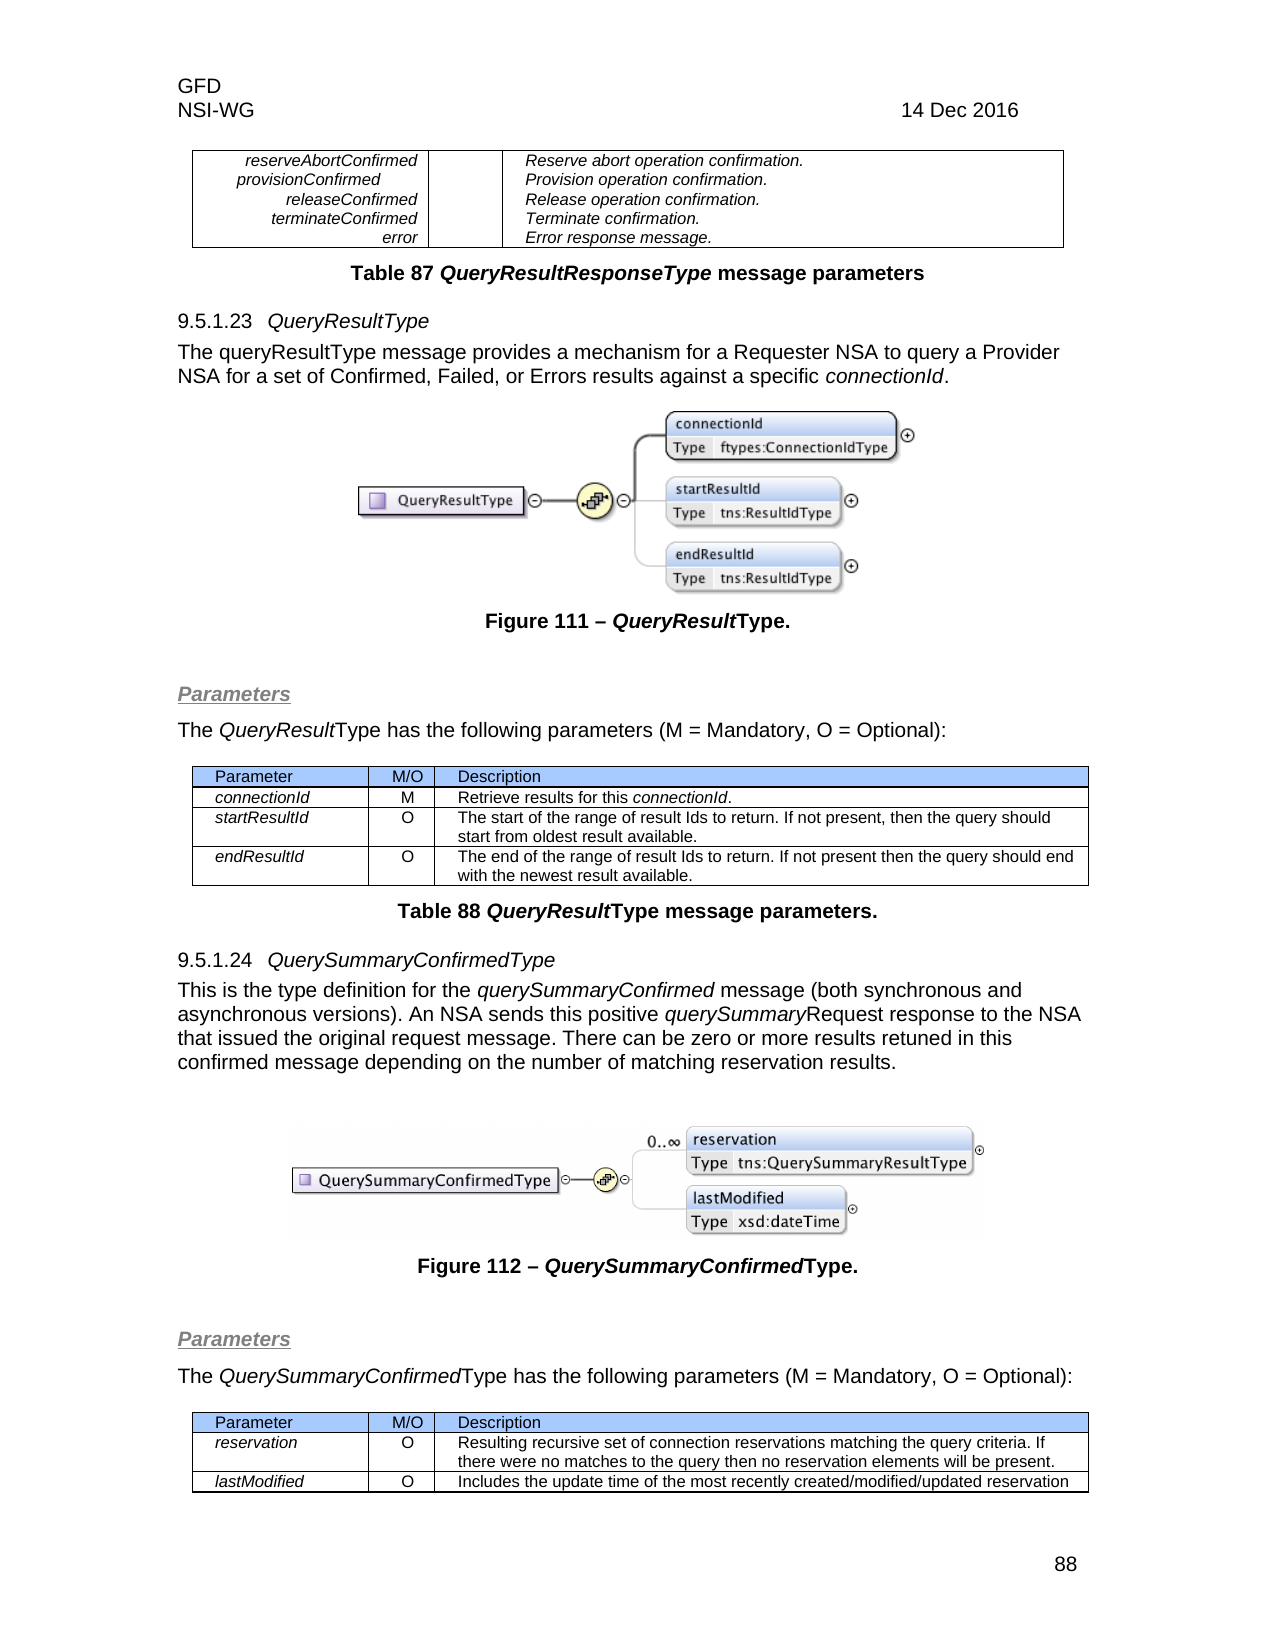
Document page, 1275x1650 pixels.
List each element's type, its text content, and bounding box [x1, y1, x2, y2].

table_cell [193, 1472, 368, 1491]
subtitle QuerySummaryConfirmedType [177, 948, 1098, 972]
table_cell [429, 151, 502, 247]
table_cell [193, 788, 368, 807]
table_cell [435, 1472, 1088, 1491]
subtitle QueryResultType [177, 309, 1098, 333]
text Parameters [177, 1327, 1098, 1351]
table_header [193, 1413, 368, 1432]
text Table 87 QueryResultResponseType message parameters [177, 260, 1098, 284]
text Table 88 QueryResultType message parameters. [177, 899, 1098, 923]
text Figure 111 – QueryResultType. [177, 609, 1098, 633]
text Parameters [177, 682, 1098, 706]
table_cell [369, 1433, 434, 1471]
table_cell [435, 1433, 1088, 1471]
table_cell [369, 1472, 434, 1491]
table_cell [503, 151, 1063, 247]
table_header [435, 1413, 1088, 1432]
picture [358, 411, 917, 597]
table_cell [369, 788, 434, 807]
text The QueryResultType has the following parameters (M = Mandatory, O = Optional): [177, 718, 1098, 742]
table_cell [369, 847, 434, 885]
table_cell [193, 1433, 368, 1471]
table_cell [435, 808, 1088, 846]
picture [286, 1121, 989, 1242]
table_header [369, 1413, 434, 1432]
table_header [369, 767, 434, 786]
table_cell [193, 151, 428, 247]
text This is the type definition for the querySummaryConfirmed message (both synchronous and asynchronous versions). An NSA sends this positive querySummaryRequest response to the NSA that issued the original request message. There can be zero or more results retuned in this confirmed message depending on the number of matching reservation results. [177, 978, 1098, 1074]
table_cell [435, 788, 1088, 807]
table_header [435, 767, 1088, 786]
text Figure 112 – QuerySummaryConfirmedType. [177, 1254, 1098, 1278]
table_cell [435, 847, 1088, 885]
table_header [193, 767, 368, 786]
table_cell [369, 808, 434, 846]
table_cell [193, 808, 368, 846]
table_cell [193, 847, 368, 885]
text The queryResultType message provides a mechanism for a Requester NSA to query a Provider NSA for a set of Confirmed, Failed, or Errors results against a specific connectionId. [177, 339, 1098, 387]
text The QuerySummaryConfirmedType has the following parameters (M = Mandatory, O = Optional): [177, 1364, 1098, 1388]
